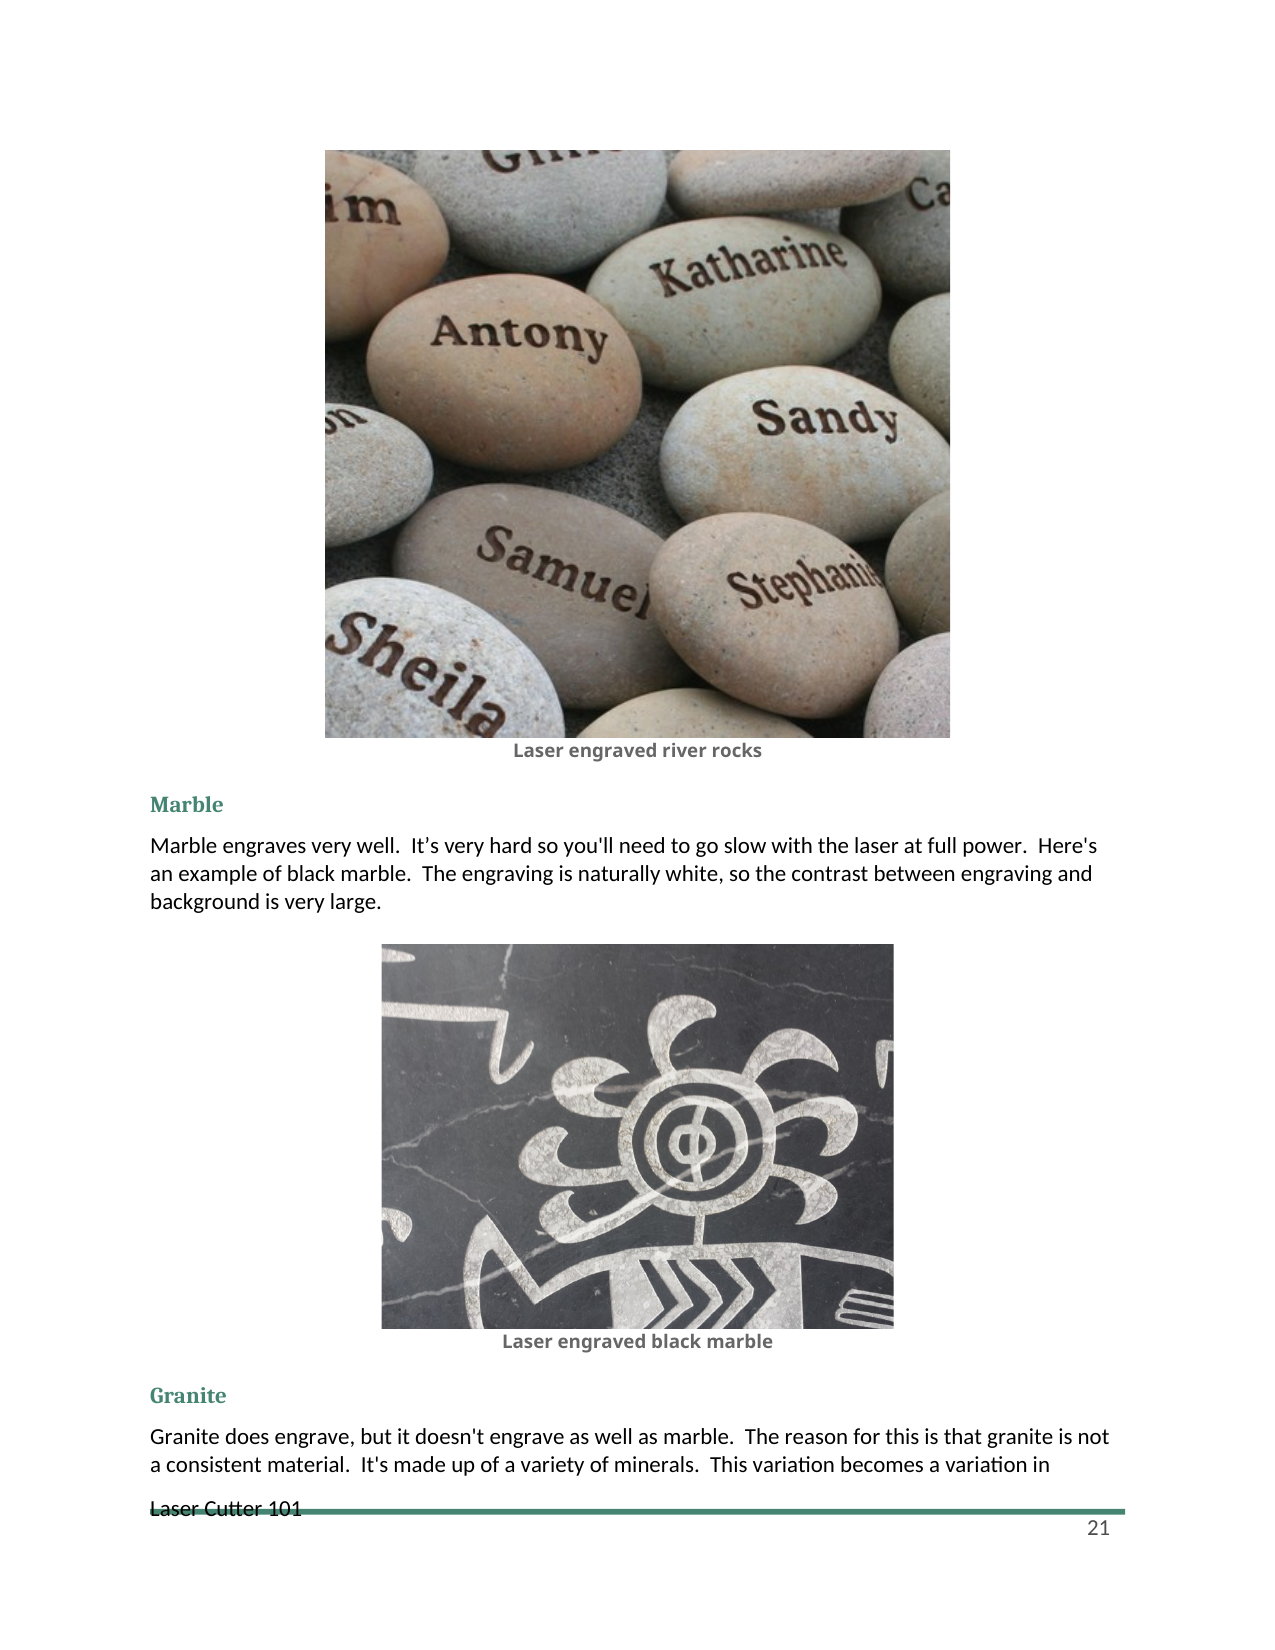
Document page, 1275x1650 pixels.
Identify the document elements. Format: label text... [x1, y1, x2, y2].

picture [381, 944, 894, 1329]
text Laser engraved black marble [150, 1328, 1125, 1354]
text Laser engraved river rocks [150, 737, 1125, 763]
text Marble engraves very well. It’s very hard so you'll need to go slow with the laser at full power. Here's an example of black marble. The engraving is naturally white, so the contrast between engraving and background is very large. [150, 831, 1125, 915]
subtitle Marble [150, 792, 1125, 818]
subtitle Granite [150, 1383, 1125, 1409]
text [150, 1422, 1125, 1478]
picture [325, 150, 951, 738]
